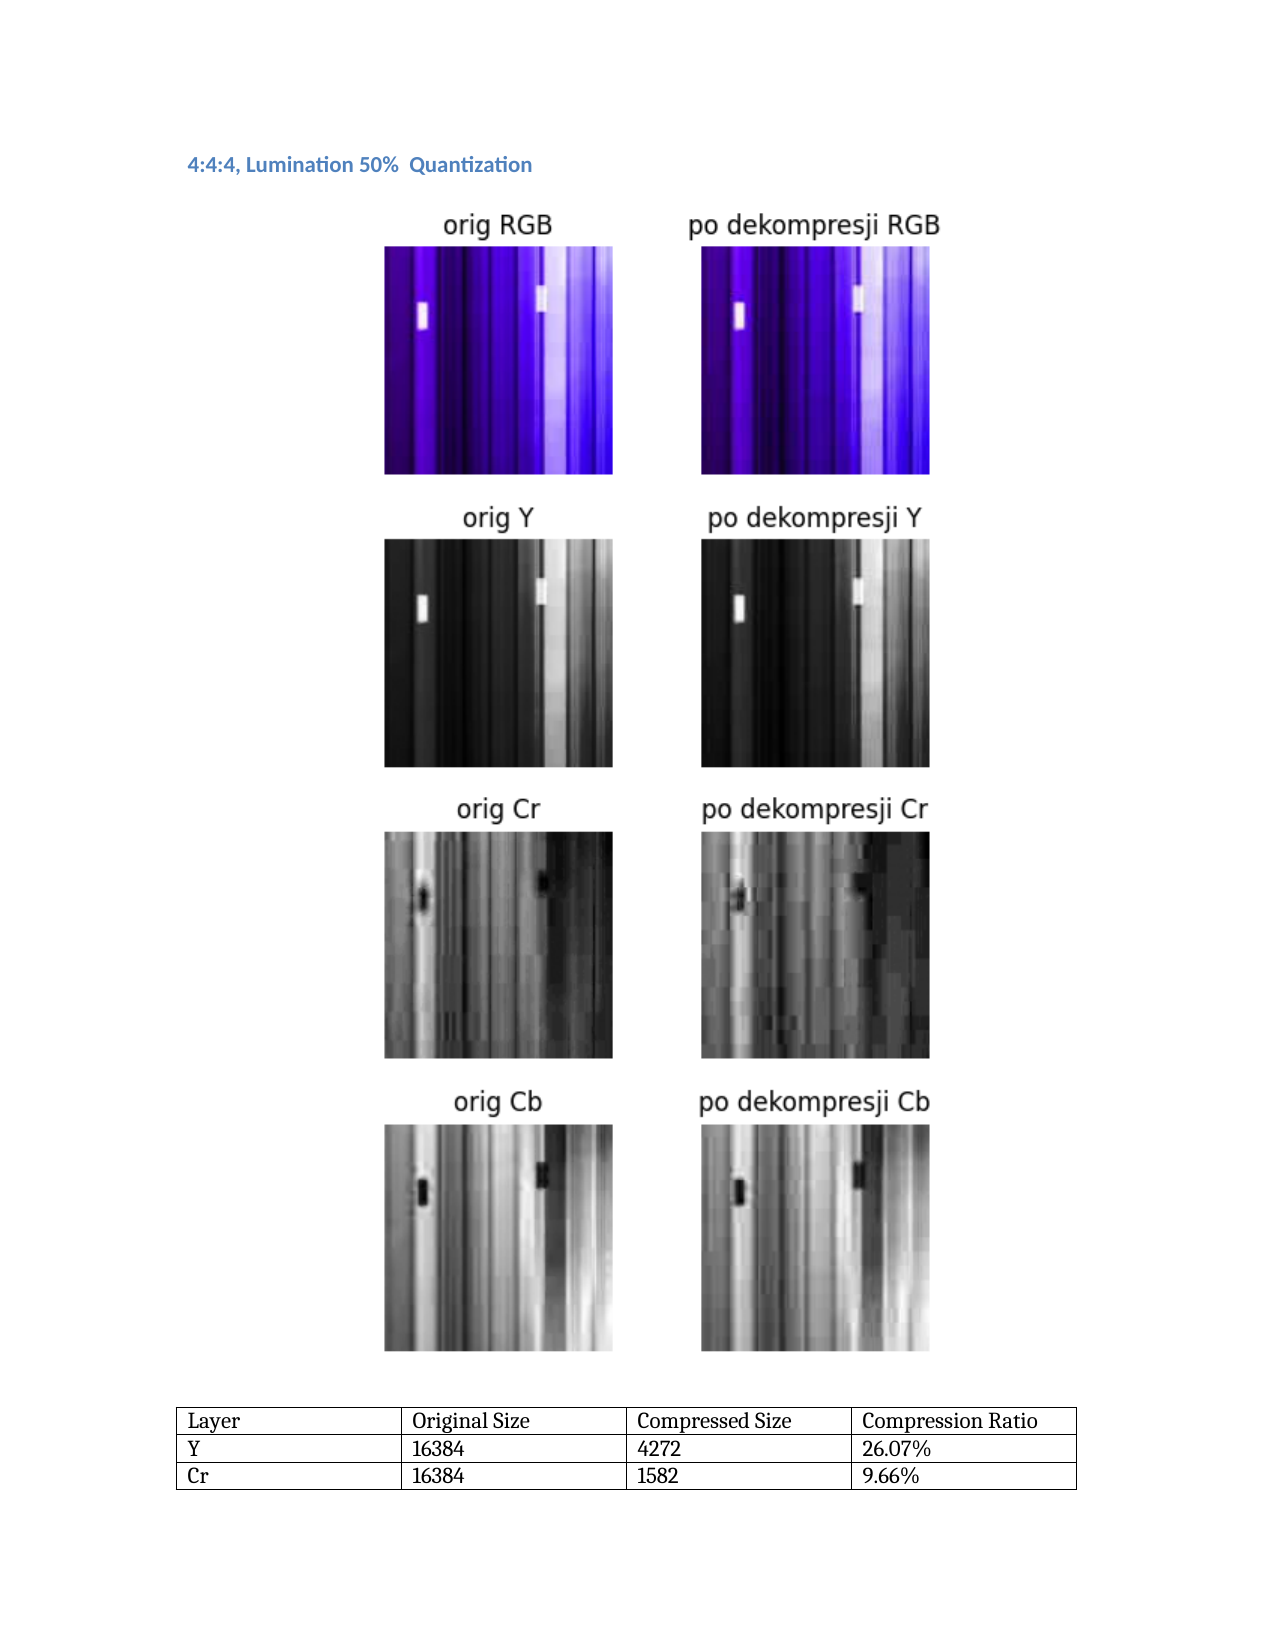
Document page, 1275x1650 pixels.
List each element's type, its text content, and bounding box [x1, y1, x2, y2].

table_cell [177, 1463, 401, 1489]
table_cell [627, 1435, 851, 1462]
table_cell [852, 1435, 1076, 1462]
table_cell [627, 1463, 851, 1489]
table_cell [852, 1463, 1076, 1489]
subtitle 4:4:4, Lumination 50% Quantization [187, 150, 1087, 178]
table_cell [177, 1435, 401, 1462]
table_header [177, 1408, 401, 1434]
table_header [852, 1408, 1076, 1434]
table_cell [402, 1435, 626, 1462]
picture [206, 182, 1107, 1383]
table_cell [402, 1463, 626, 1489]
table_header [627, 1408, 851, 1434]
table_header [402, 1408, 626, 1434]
